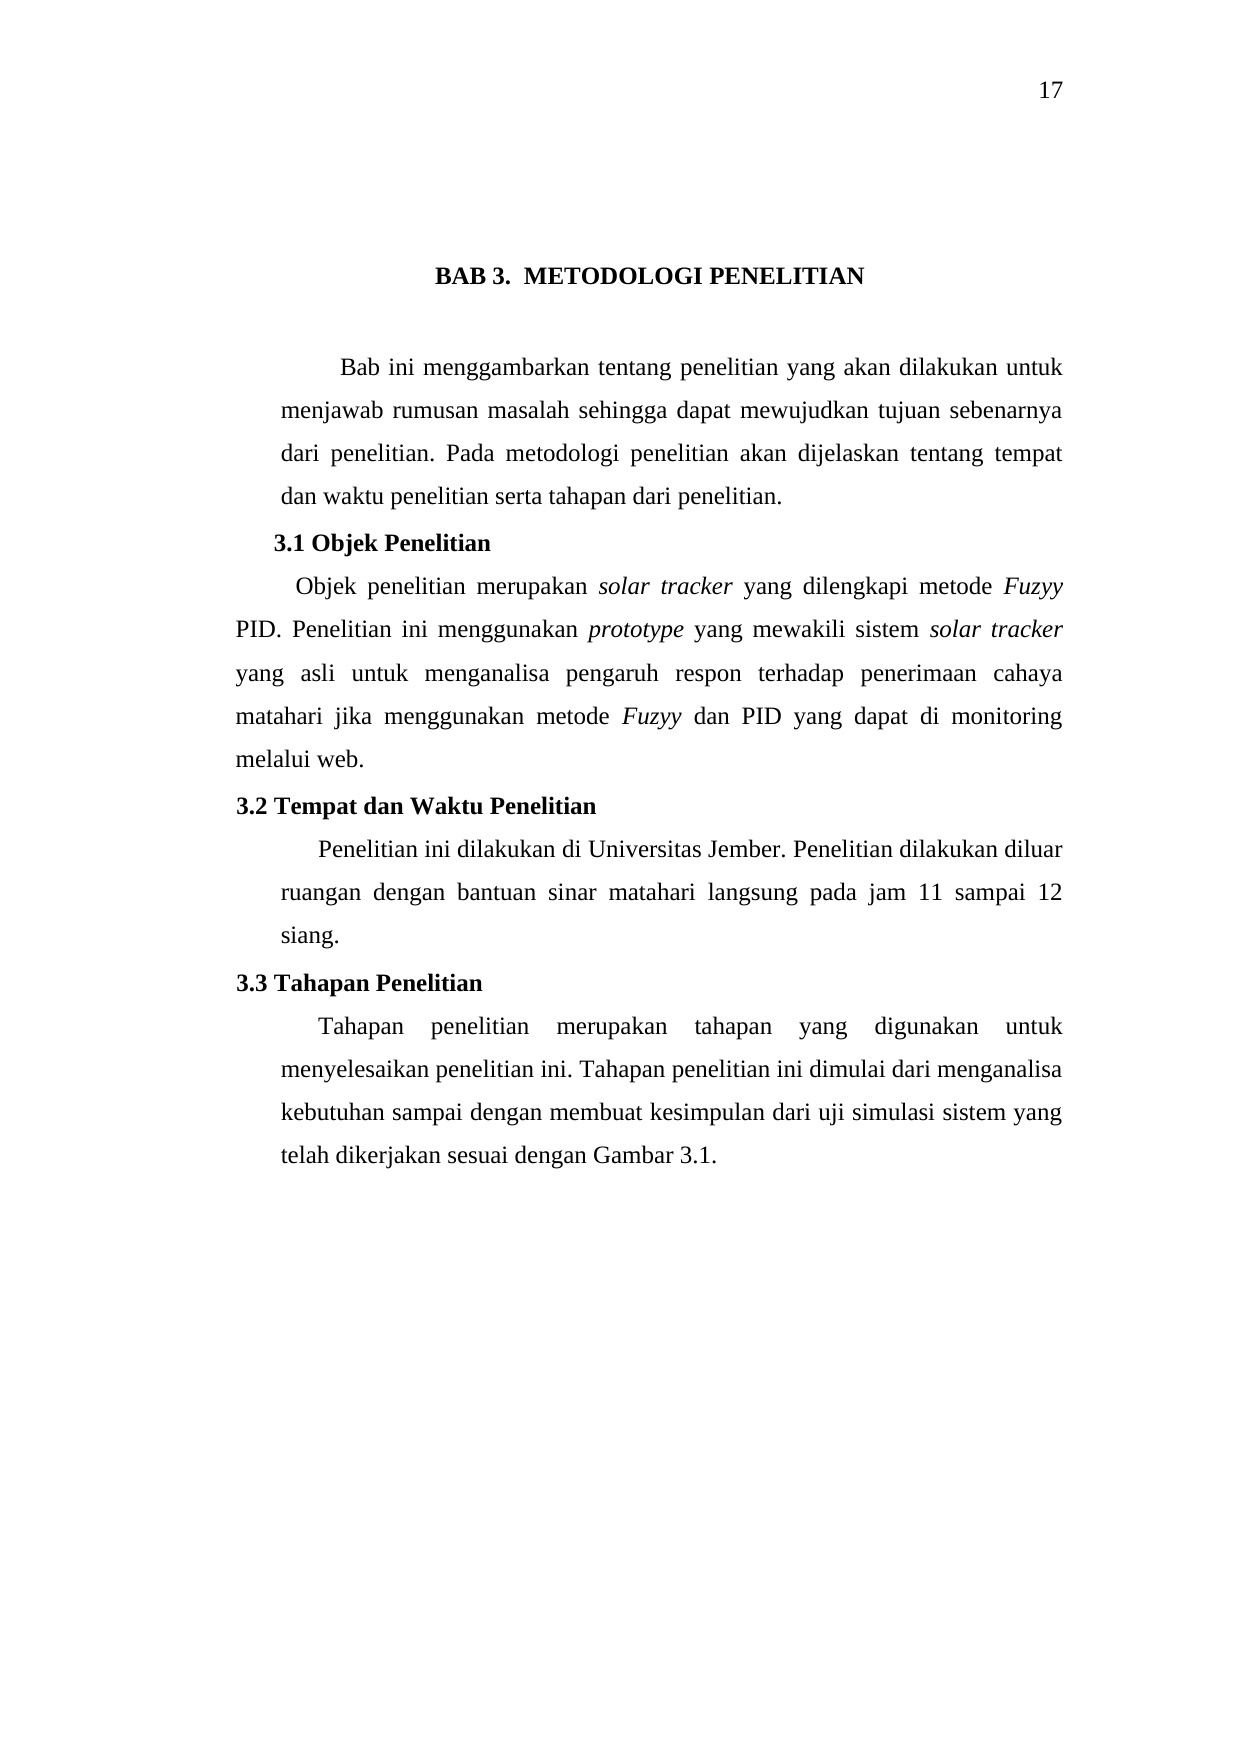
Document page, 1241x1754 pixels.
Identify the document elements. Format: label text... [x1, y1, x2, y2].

subtitle Tahapan Penelitian [236, 968, 1063, 997]
text Bab ini menggambarkan tentang penelitian yang akan dilakukan untuk menjawab rumusan masalah sehingga dapat mewujudkan tujuan sebenarnya dari penelitian. Pada metodologi penelitian akan dijelaskan tentang tempat dan waktu penelitian serta tahapan dari penelitian. [281, 352, 1063, 510]
subtitle METODOLOGI PENELITIAN [236, 261, 1063, 290]
subtitle Tempat dan Waktu Penelitian [236, 791, 1063, 820]
text Objek penelitian merupakan solar tracker yang dilengkapi metode Fuzyy PID. Penelitian ini menggunakan prototype yang mewakili sistem solar tracker yang asli untuk menganalisa pengaruh respon terhadap penerimaan cahaya matahari jika menggunakan metode Fuzyy dan PID yang dapat di monitoring melalui web. [235, 571, 1063, 773]
text Penelitian ini dilakukan di Universitas Jember. Penelitian dilakukan diluar ruangan dengan bantuan sinar matahari langsung pada jam 11 sampai 12 siang. [281, 834, 1063, 949]
subtitle Objek Penelitian [274, 528, 1063, 557]
text Tahapan penelitian merupakan tahapan yang digunakan untuk menyelesaikan penelitian ini. Tahapan penelitian ini dimulai dari menganalisa kebutuhan sampai dengan membuat kesimpulan dari uji simulasi sistem yang telah dikerjakan sesuai dengan Gambar 3.1. [281, 1011, 1063, 1169]
